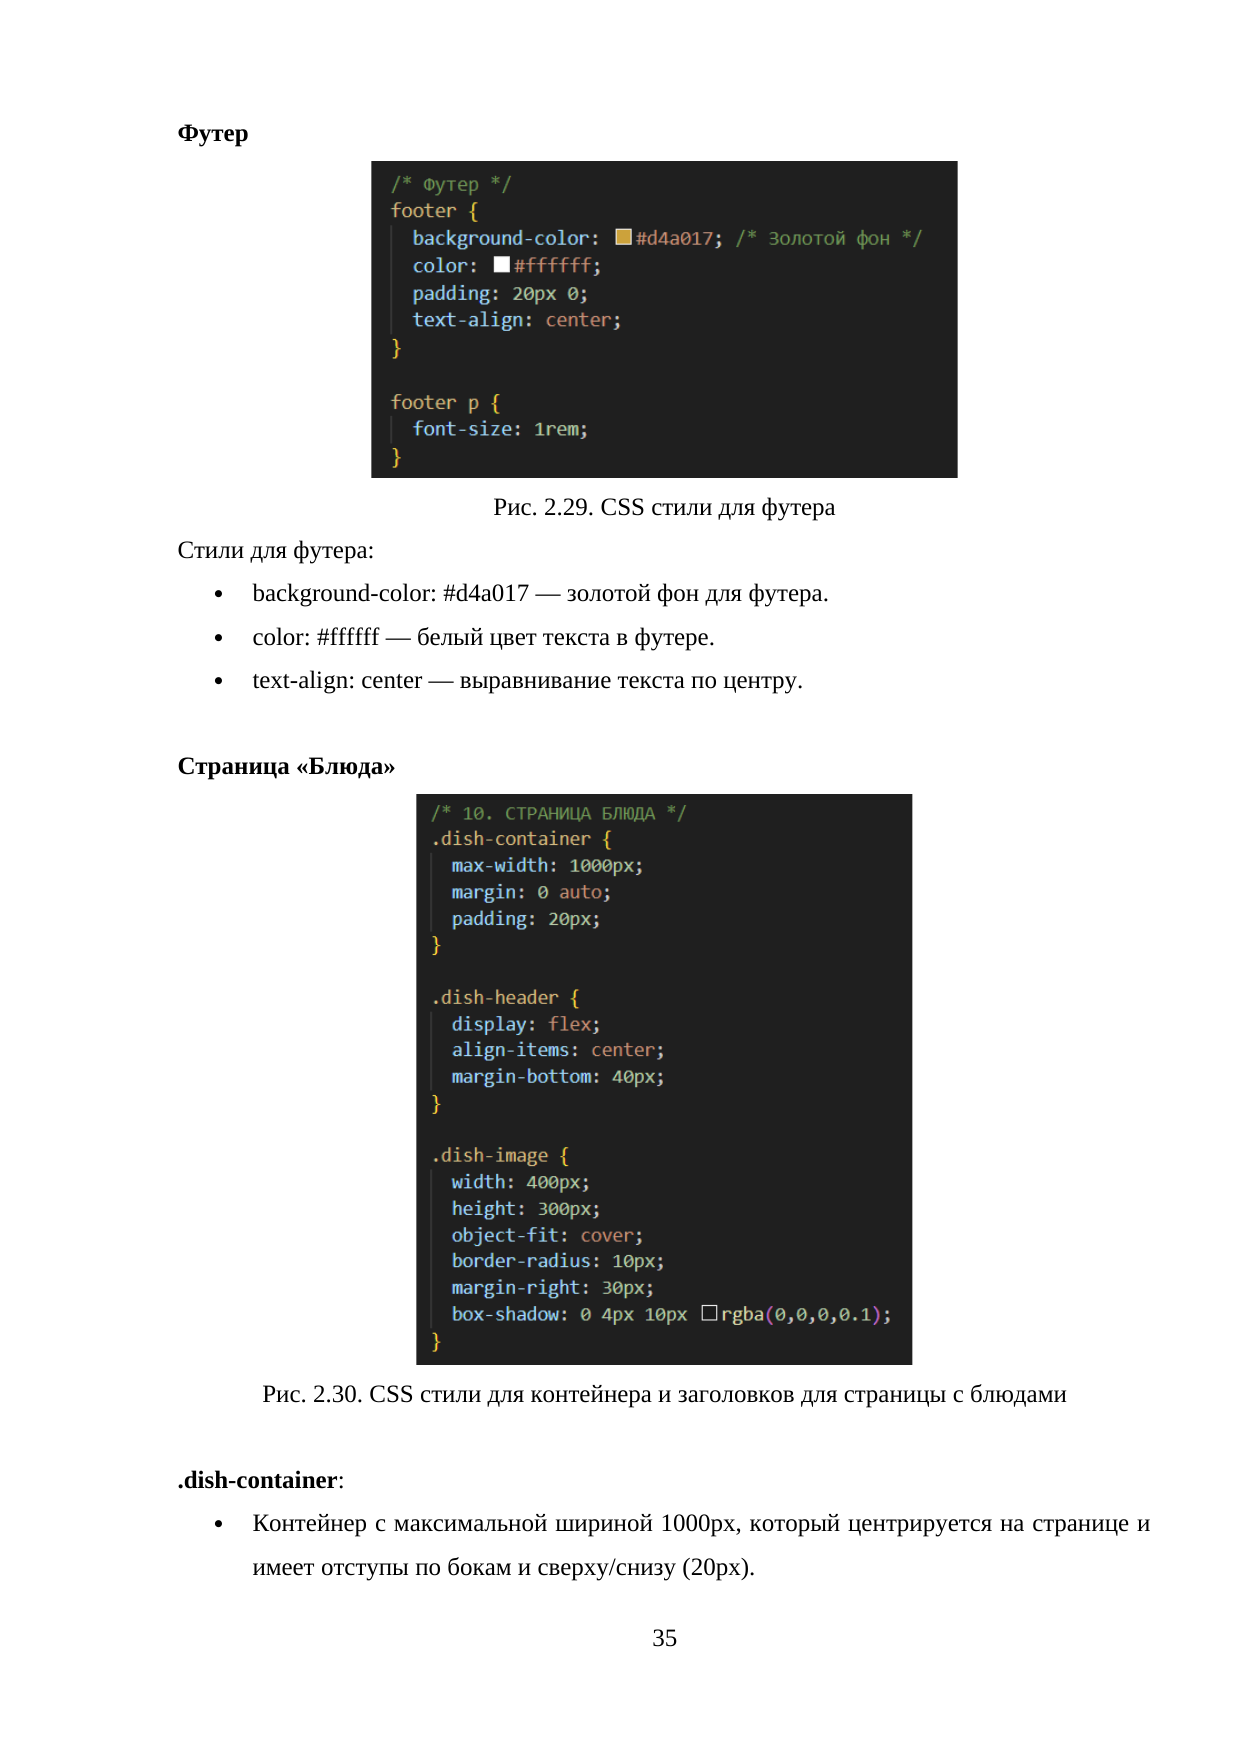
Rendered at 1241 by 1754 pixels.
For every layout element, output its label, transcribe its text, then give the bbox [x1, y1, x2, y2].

text Стили для футера: [177, 535, 1152, 564]
text Страница «Блюда» [177, 751, 1152, 780]
list Контейнер с максимальной шириной 1000px, который центрируется на странице и имеет отступы по бокам и сверху/снизу (20px). [215, 1508, 1152, 1580]
text Рис. 2.30. CSS стили для контейнера и заголовков для страницы с блюдами [177, 1379, 1152, 1408]
text Футер [177, 118, 1152, 147]
picture [371, 161, 958, 478]
text .dish-container: [177, 1465, 1152, 1494]
text Рис. 2.29. CSS стили для футера [177, 492, 1152, 521]
list text-align: center — выравнивание текста по центру. [215, 665, 1152, 693]
list background-color: #d4a017 — золотой фон для футера. [215, 578, 1152, 607]
list color: #ffffff — белый цвет текста в футере. [215, 622, 1152, 650]
picture [416, 794, 913, 1365]
